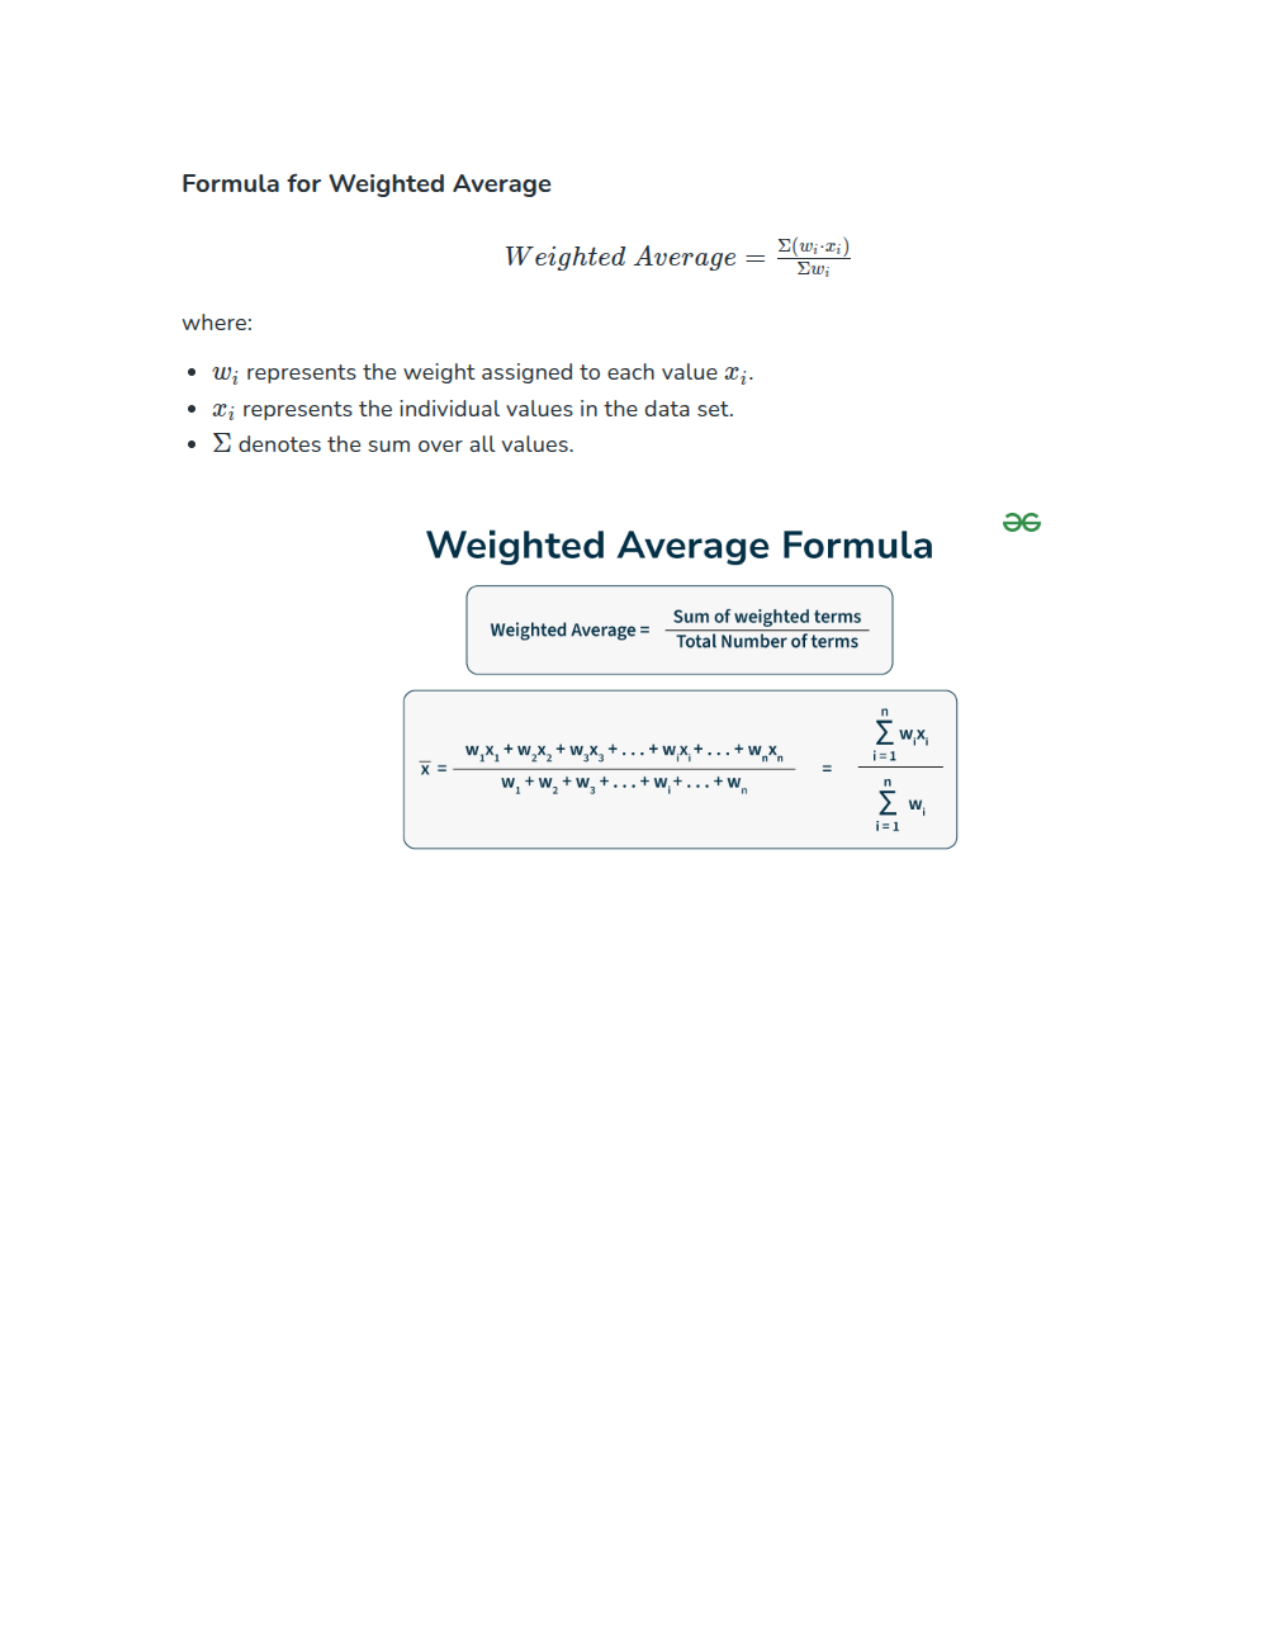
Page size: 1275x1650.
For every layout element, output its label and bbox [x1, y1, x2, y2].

picture [150, 150, 1125, 906]
